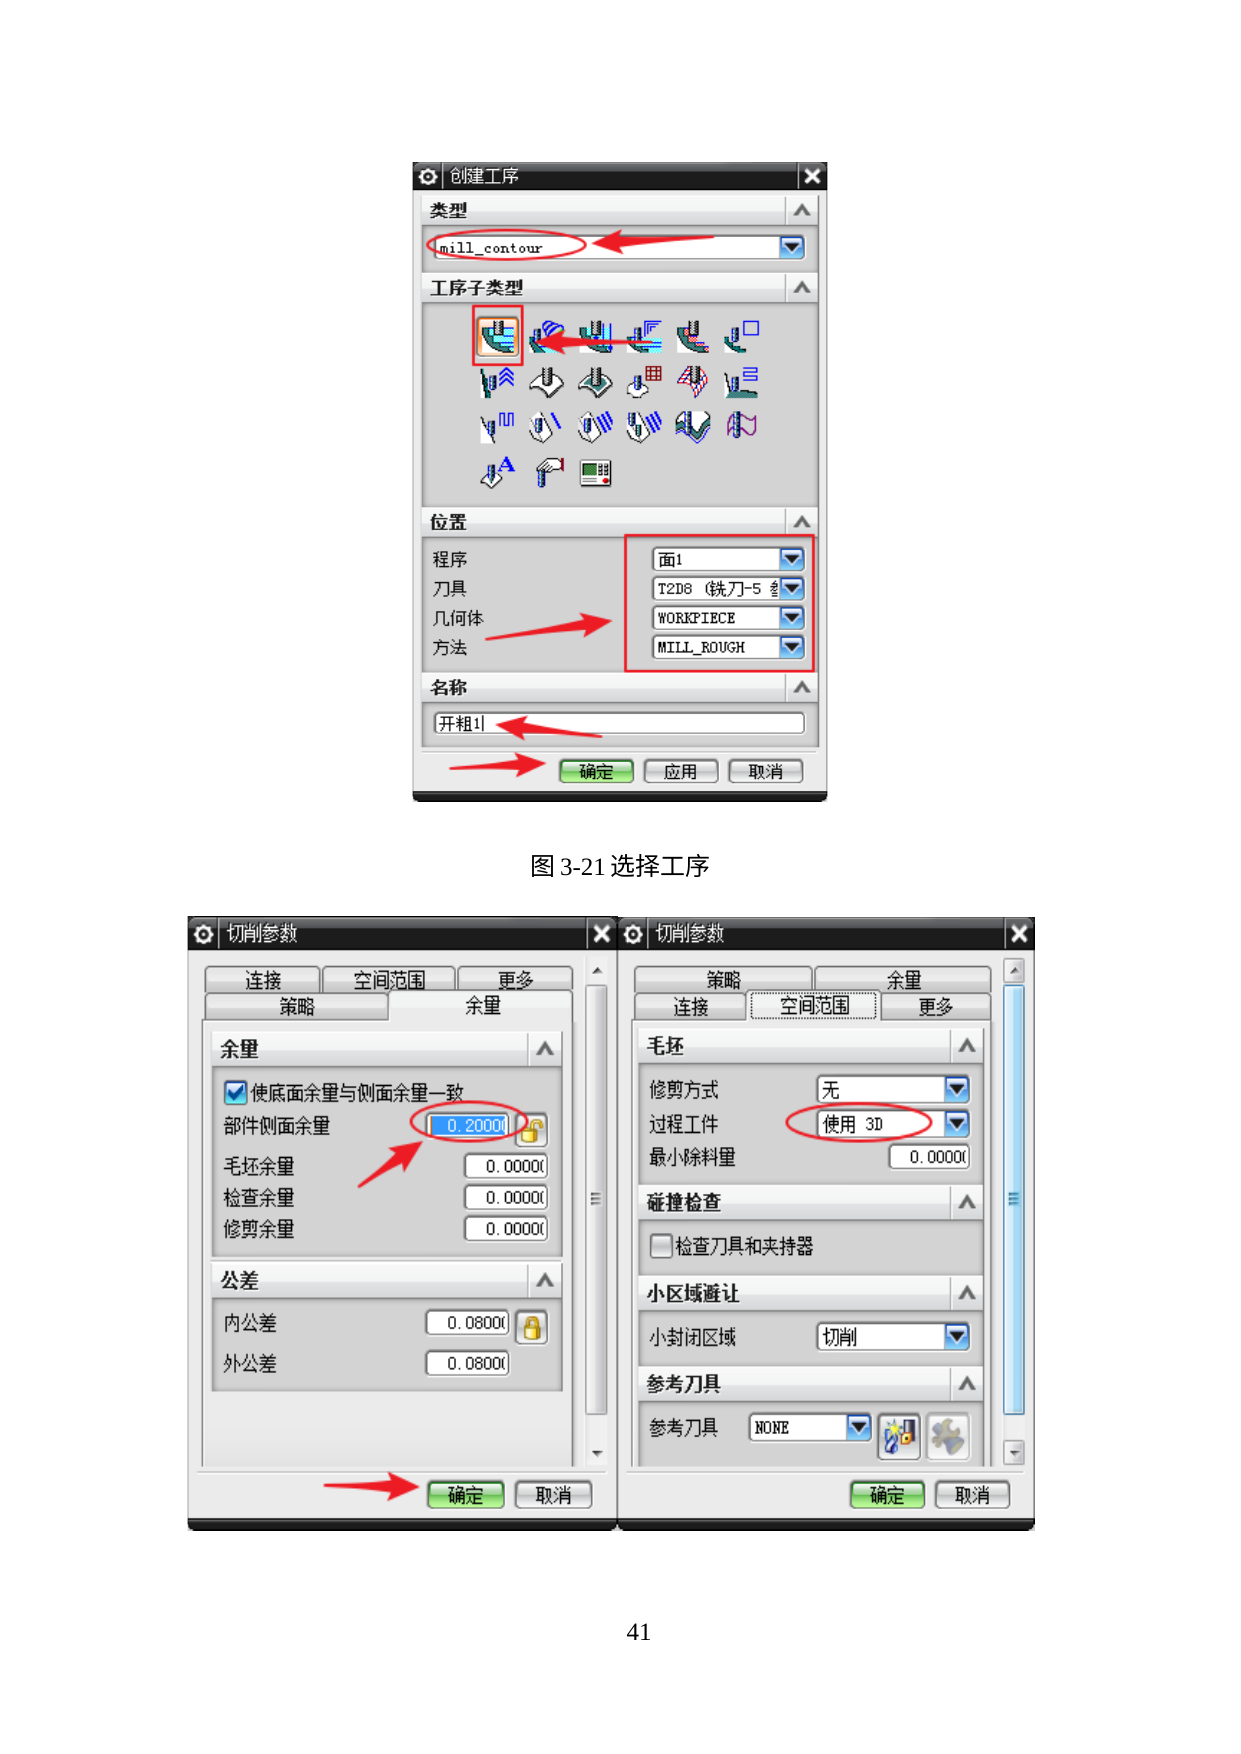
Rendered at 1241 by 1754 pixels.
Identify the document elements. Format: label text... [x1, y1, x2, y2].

picture [412, 162, 828, 802]
picture [187, 916, 1035, 1531]
text 图3-21选择工序 [187, 832, 1053, 897]
